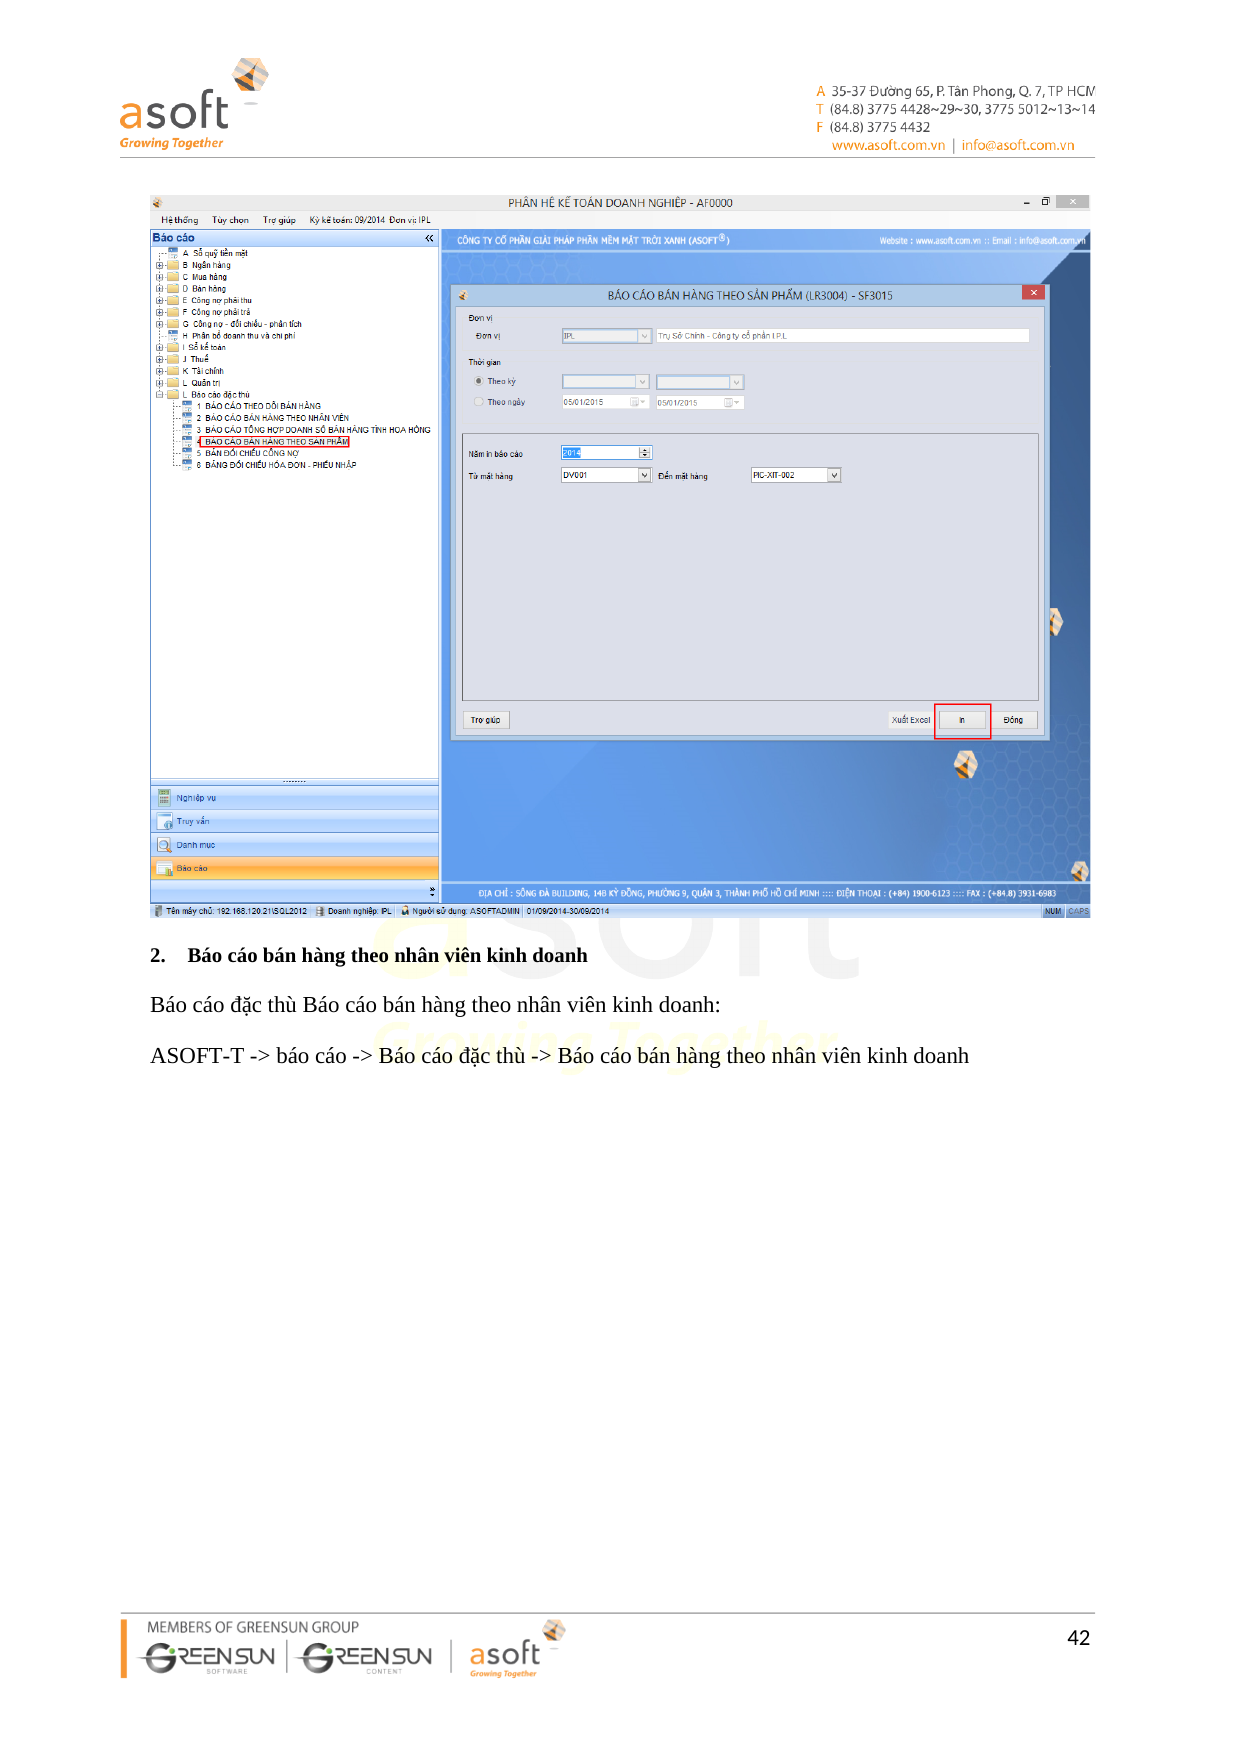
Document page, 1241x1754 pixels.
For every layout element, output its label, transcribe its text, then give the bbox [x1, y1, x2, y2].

text Báo cáo đặc thù Báo cáo bán hàng theo nhân viên kinh doanh: [150, 991, 1090, 1018]
picture [120, 1612, 1096, 1679]
text ASOFT-T -> báo cáo -> Báo cáo đặc thù -> Báo cáo bán hàng theo nhân viên kinh doanh [150, 1042, 1090, 1069]
picture [150, 195, 1091, 918]
picture [120, 58, 1096, 158]
list Báo cáo bán hàng theo nhân viên kinh doanh [150, 943, 1090, 967]
